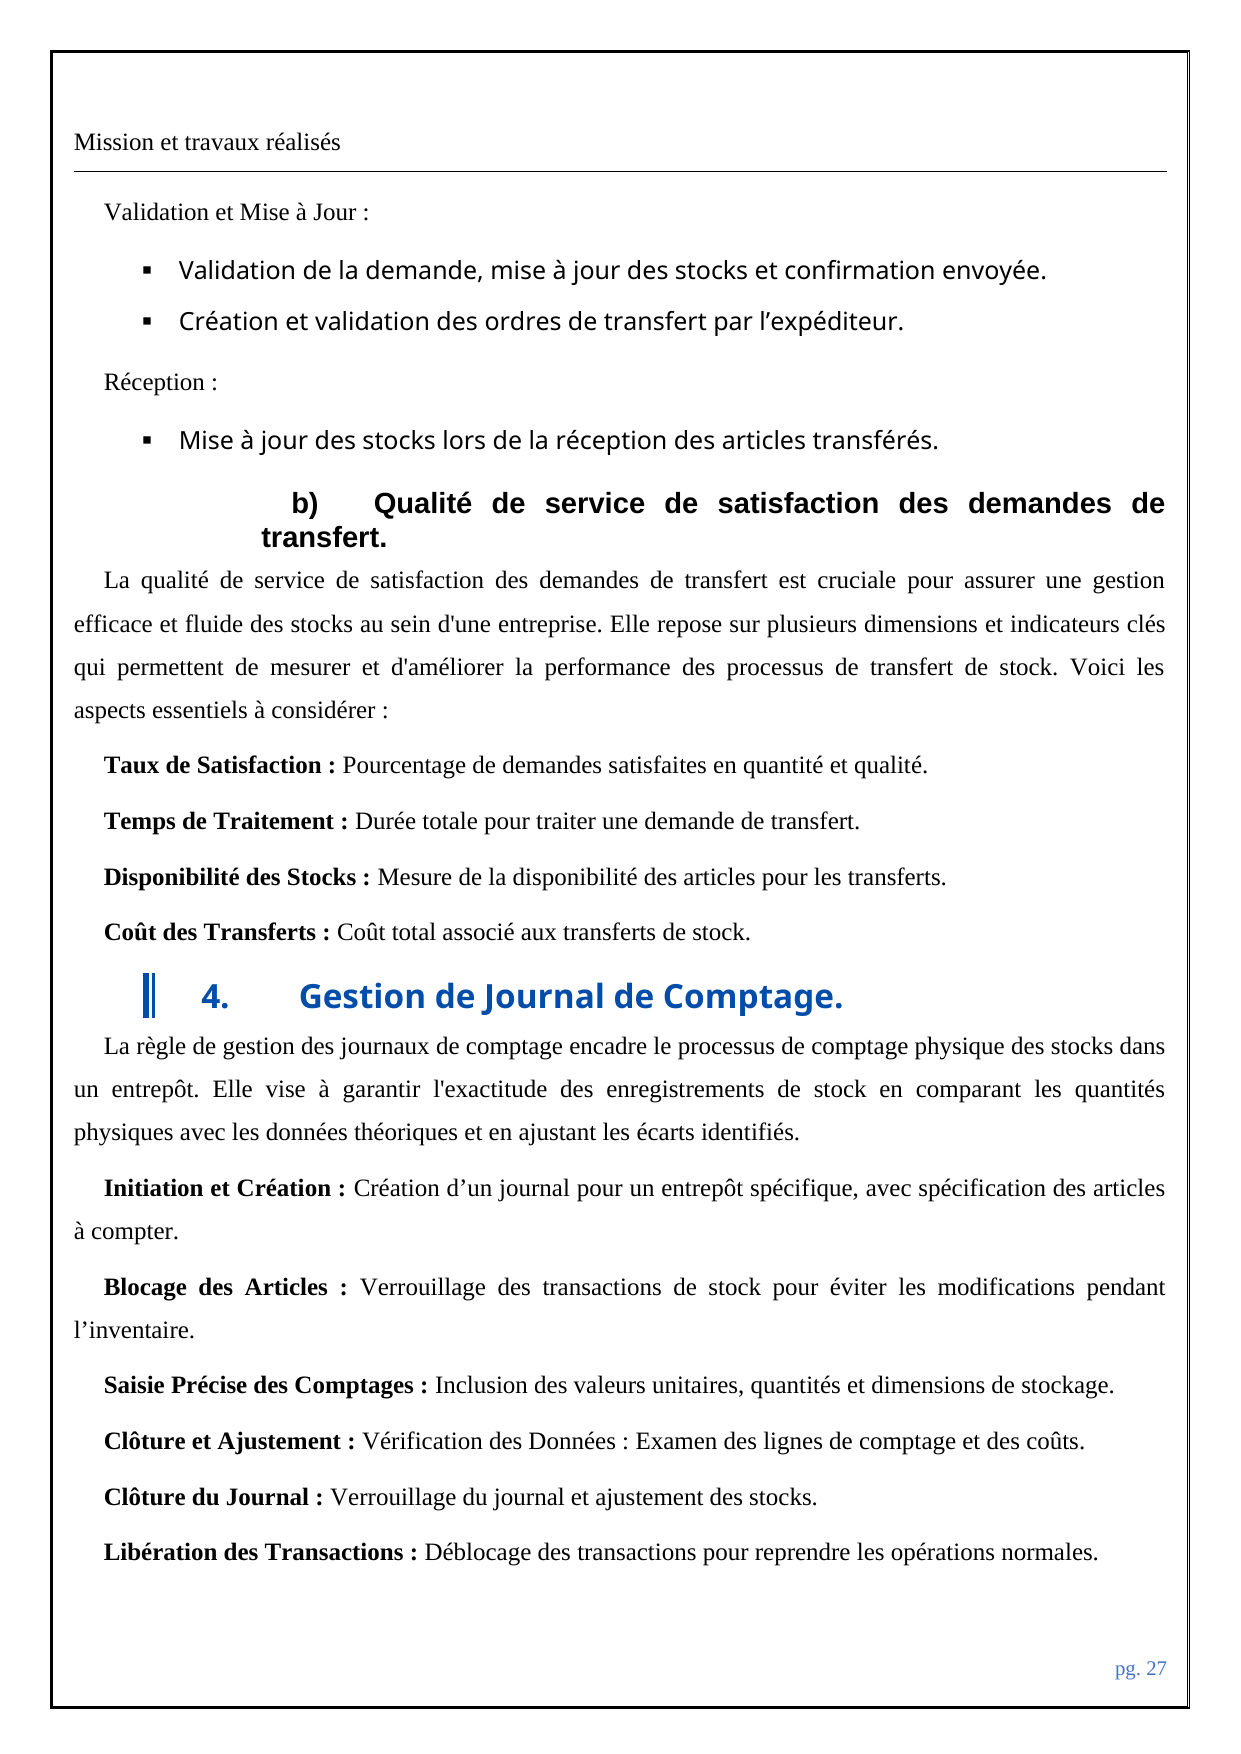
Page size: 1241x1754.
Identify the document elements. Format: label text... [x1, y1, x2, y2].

text La règle de gestion des journaux de comptage encadre le processus de comptage physique des stocks dans un entrepôt. Elle vise à garantir l'exactitude des enregistrements de stock en comparant les quantités physiques avec les données théoriques et en ajustant les écarts identifiés. [73, 1031, 1167, 1146]
text Libération des Transactions : Déblocage des transactions pour reprendre les opérations normales. [73, 1537, 1167, 1566]
text Blocage des Articles : Verrouillage des transactions de stock pour éviter les modifications pendant l’inventaire. [73, 1272, 1167, 1343]
list Mise à jour des stocks lors de la réception des articles transférés. [141, 422, 1167, 457]
text Coût des Transferts : Coût total associé aux transferts de stock. [73, 917, 1167, 946]
text Initiation et Création : Création d’un journal pour un entrepôt spécifique, avec spécification des articles à compter. [73, 1173, 1167, 1245]
text Réception : [73, 367, 1167, 396]
text Clôture du Journal : Verrouillage du journal et ajustement des stocks. [73, 1482, 1167, 1510]
text Disponibilité des Stocks : Mesure de la disponibilité des articles pour les transferts. [73, 862, 1167, 891]
list Création et validation des ordres de transfert par l’expéditeur. [141, 303, 1167, 337]
text Taux de Satisfaction : Pourcentage de demandes satisfaites en quantité et qualité. [73, 751, 1167, 779]
text Saisie Précise des Comptages : Inclusion des valeurs unitaires, quantités et dimensions de stockage. [73, 1370, 1167, 1399]
text La qualité de service de satisfaction des demandes de transfert est cruciale pour assurer une gestion efficace et fluide des stocks au sein d'une entreprise. Elle repose sur plusieurs dimensions et indicateurs clés qui permettent de mesurer et d'améliorer la performance des processus de transfert de stock. Voici les aspects essentiels à considérer : [73, 566, 1167, 724]
subtitle Qualité de service de satisfaction des demandes de transfert. [261, 486, 1167, 553]
text Temps de Traitement : Durée totale pour traiter une demande de transfert. [73, 806, 1167, 835]
text Validation et Mise à Jour : [73, 197, 1167, 225]
list Validation de la demande, mise à jour des stocks et confirmation envoyée. [141, 252, 1167, 286]
text Clôture et Ajustement : Vérification des Données : Examen des lignes de comptage et des coûts. [73, 1426, 1167, 1455]
subtitle Gestion de Journal de Comptage. [155, 973, 1167, 1018]
